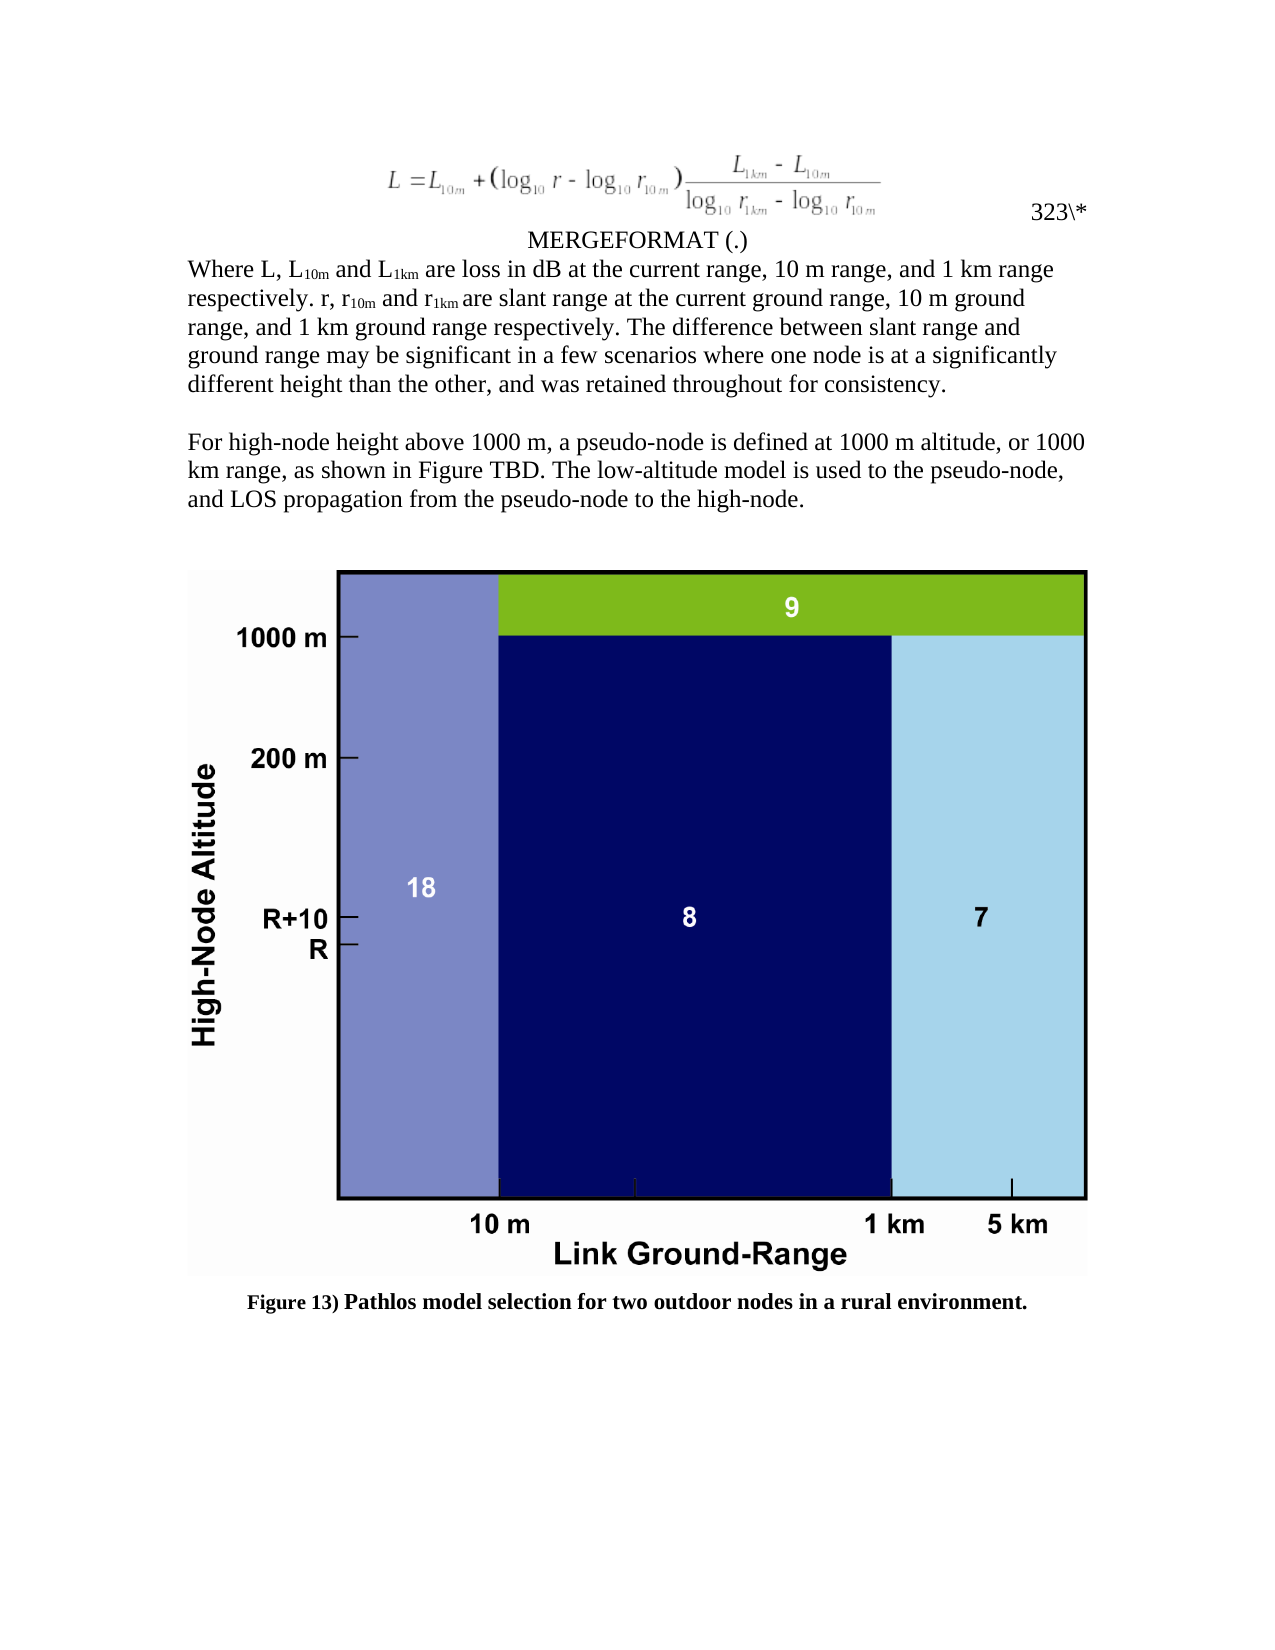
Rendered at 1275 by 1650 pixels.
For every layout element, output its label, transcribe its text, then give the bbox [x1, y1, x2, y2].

text For high-node height above 1000 m, a pseudo-node is defined at 1000 m altitude, or 1000 km range, as shown in Figure TBD. The low-altitude model is used to the pseudo-node, and LOS propagation from the pseudo-node to the high-node. [187, 427, 1087, 513]
text Where L, L10m and L1km are loss in dB at the current range, 10 m range, and 1 km range respectively. r, r10m and r1km are slant range at the current ground range, 10 m ground range, and 1 km ground range respectively. The difference between slant range and ground range may be significant in a few scenarios where one node is at a significantly different height than the other, and was retained throughout for consistency. [187, 254, 1087, 398]
picture [187, 570, 1088, 1276]
text Figure 13) Pathlos model selection for two outdoor nodes in a rural environment. [187, 1288, 1087, 1314]
